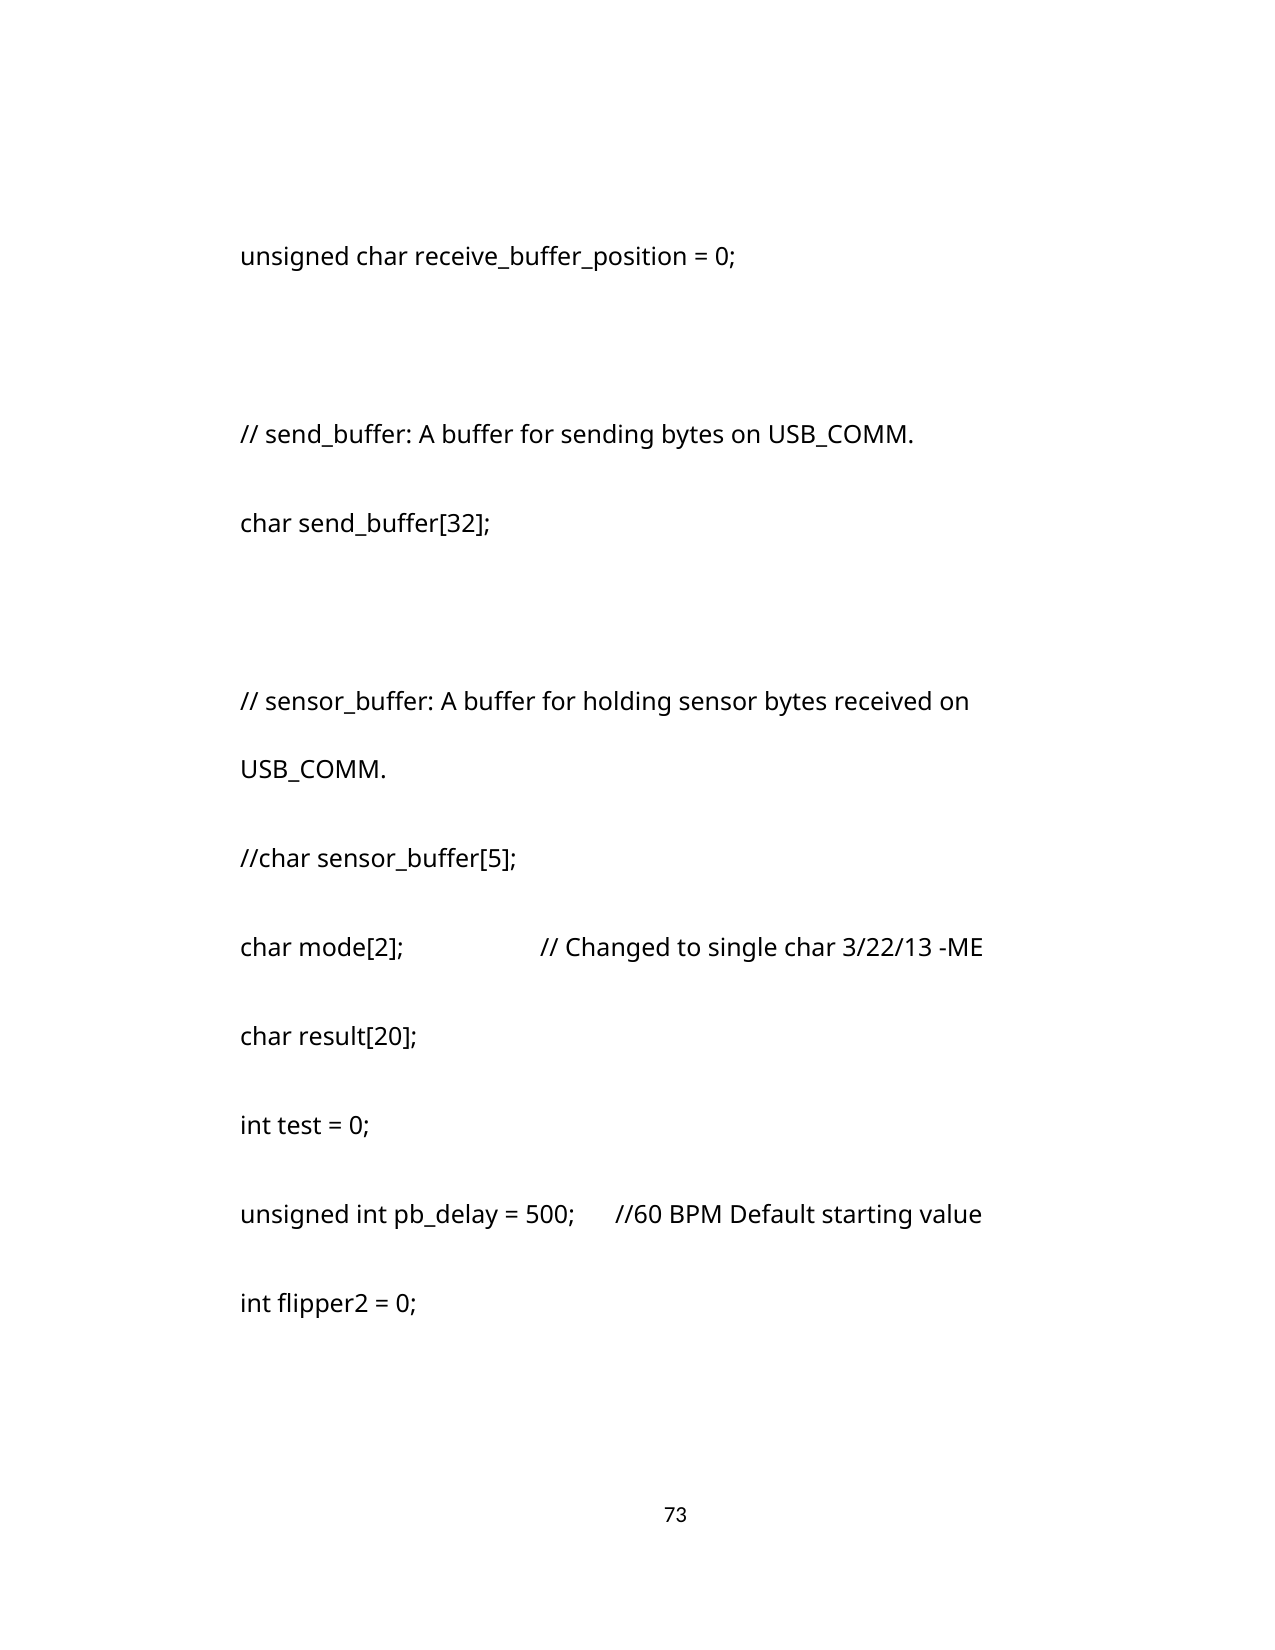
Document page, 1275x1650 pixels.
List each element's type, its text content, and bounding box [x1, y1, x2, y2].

text char mode[2]; // Changed to single char 3/22/13 -ME [240, 930, 1110, 964]
text // send_buffer: A buffer for sending bytes on USB_COMM. [240, 417, 1110, 451]
text // sensor_buffer: A buffer for holding sensor bytes received on USB_COMM. [240, 684, 1110, 786]
text int flipper2 = 0; [240, 1286, 1110, 1320]
text //char sensor_buffer[5]; [240, 841, 1110, 875]
text int test = 0; [240, 1108, 1110, 1142]
text unsigned char receive_buffer_position = 0; [240, 239, 1110, 273]
text char send_buffer[32]; [240, 506, 1110, 540]
text char result[20]; [240, 1019, 1110, 1053]
text unsigned int pb_delay = 500; //60 BPM Default starting value [240, 1197, 1110, 1231]
